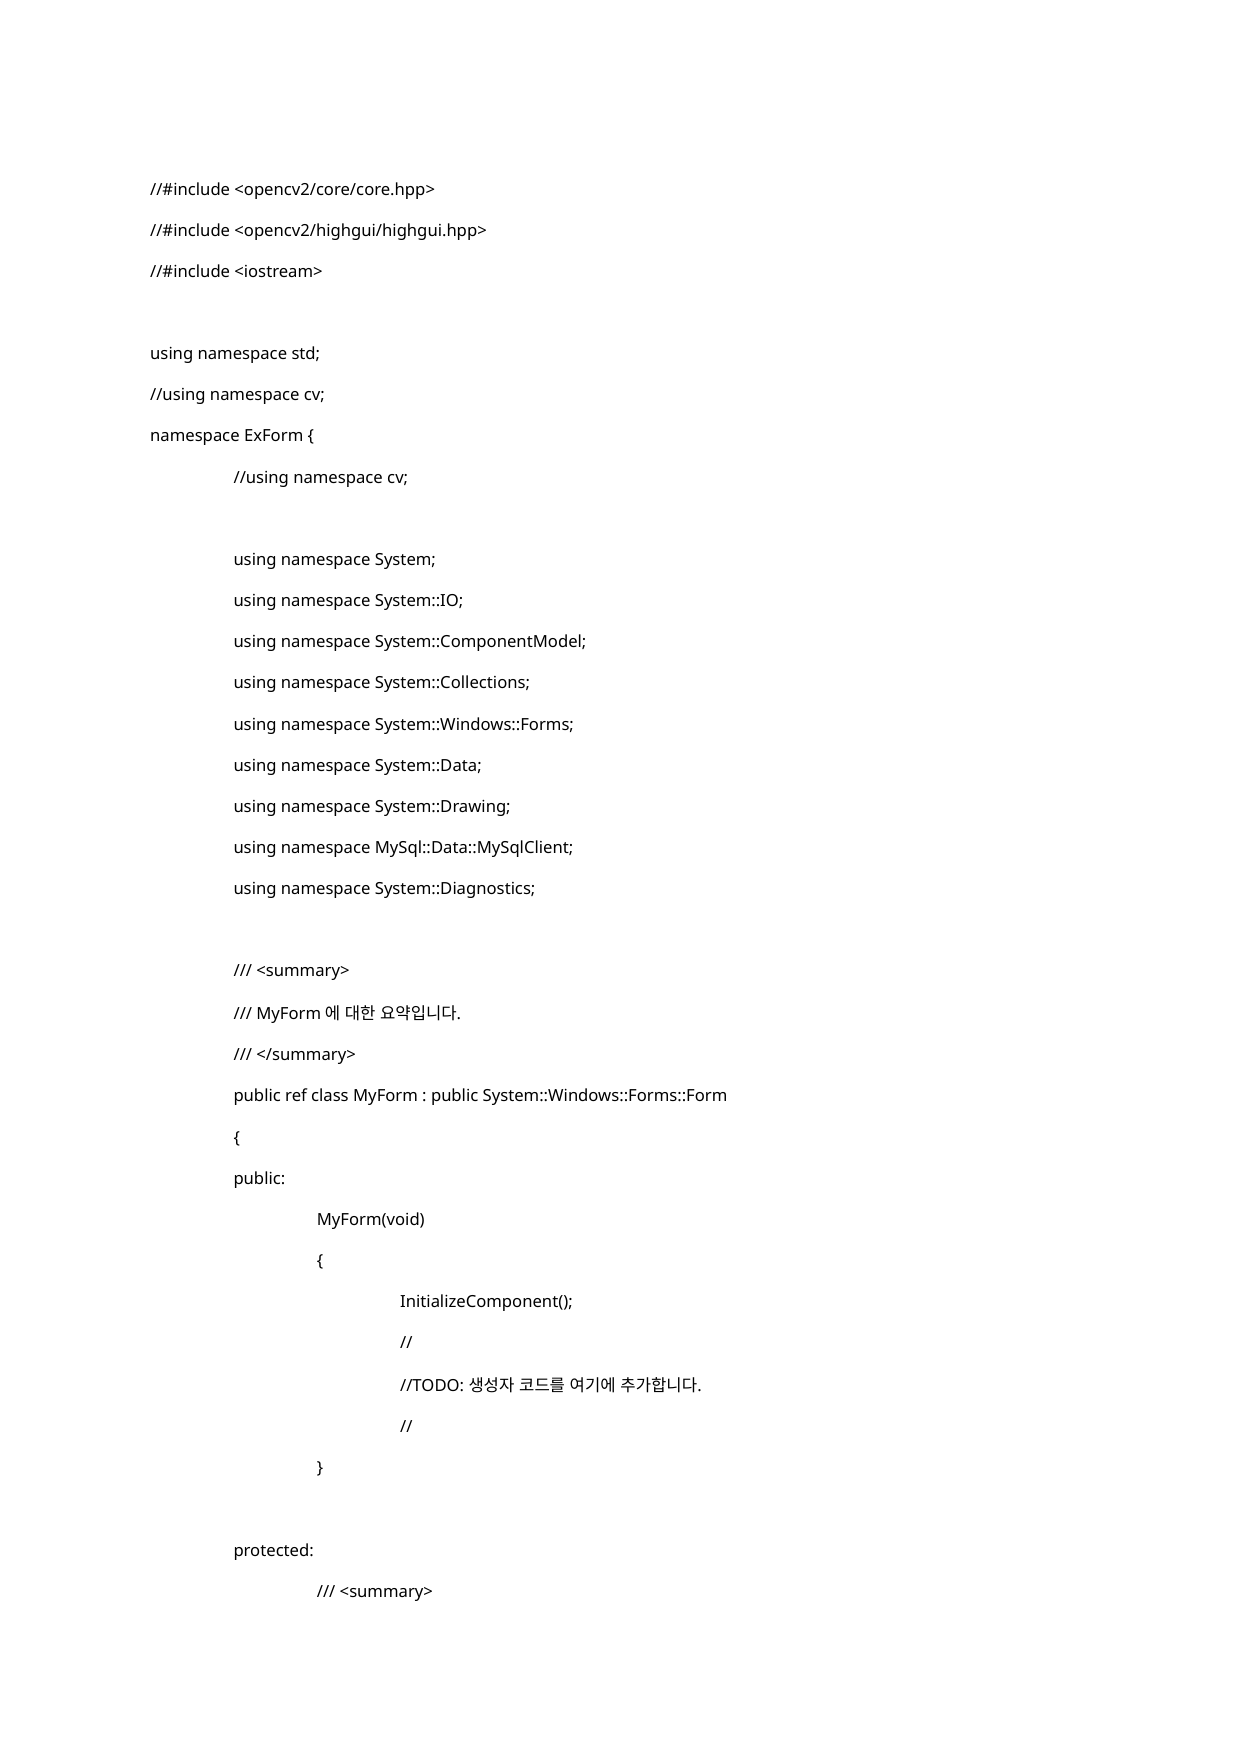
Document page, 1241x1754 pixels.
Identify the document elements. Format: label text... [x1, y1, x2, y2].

text /// <summary> [150, 1579, 1090, 1602]
text //#include <opencv2/core/core.hpp> [150, 177, 1090, 200]
text using namespace System::Drawing; [150, 794, 1090, 817]
text public ref class MyForm : public System::Windows::Forms::Form [150, 1084, 1090, 1107]
text using namespace System::ComponentModel; [150, 630, 1090, 652]
text /// </summary> [150, 1043, 1090, 1066]
text InitializeComponent(); [150, 1290, 1090, 1312]
text using namespace System::IO; [150, 589, 1090, 611]
text using namespace System::Collections; [150, 671, 1090, 694]
text using namespace MySql::Data::MySqlClient; [150, 836, 1090, 858]
text using namespace std; [150, 342, 1090, 364]
text protected: [150, 1538, 1090, 1561]
text //#include <opencv2/highgui/highgui.hpp> [150, 218, 1090, 241]
text // [150, 1415, 1090, 1438]
text using namespace System; [150, 547, 1090, 570]
text // [150, 1331, 1090, 1354]
text using namespace System::Windows::Forms; [150, 712, 1090, 735]
text /// MyForm에 대한 요약입니다. [150, 1000, 1090, 1024]
text /// <summary> [150, 959, 1090, 982]
text MyForm(void) [150, 1207, 1090, 1230]
text using namespace System::Data; [150, 753, 1090, 776]
text //using namespace cv; [150, 383, 1090, 406]
text public: [150, 1166, 1090, 1189]
text using namespace System::Diagnostics; [150, 877, 1090, 899]
text { [150, 1249, 1090, 1271]
text //using namespace cv; [150, 465, 1090, 488]
text } [150, 1456, 1090, 1479]
text namespace ExForm { [150, 424, 1090, 447]
text //TODO: 생성자 코드를 여기에 추가합니다. [150, 1372, 1090, 1396]
text { [150, 1125, 1090, 1148]
text //#include <iostream> [150, 259, 1090, 282]
